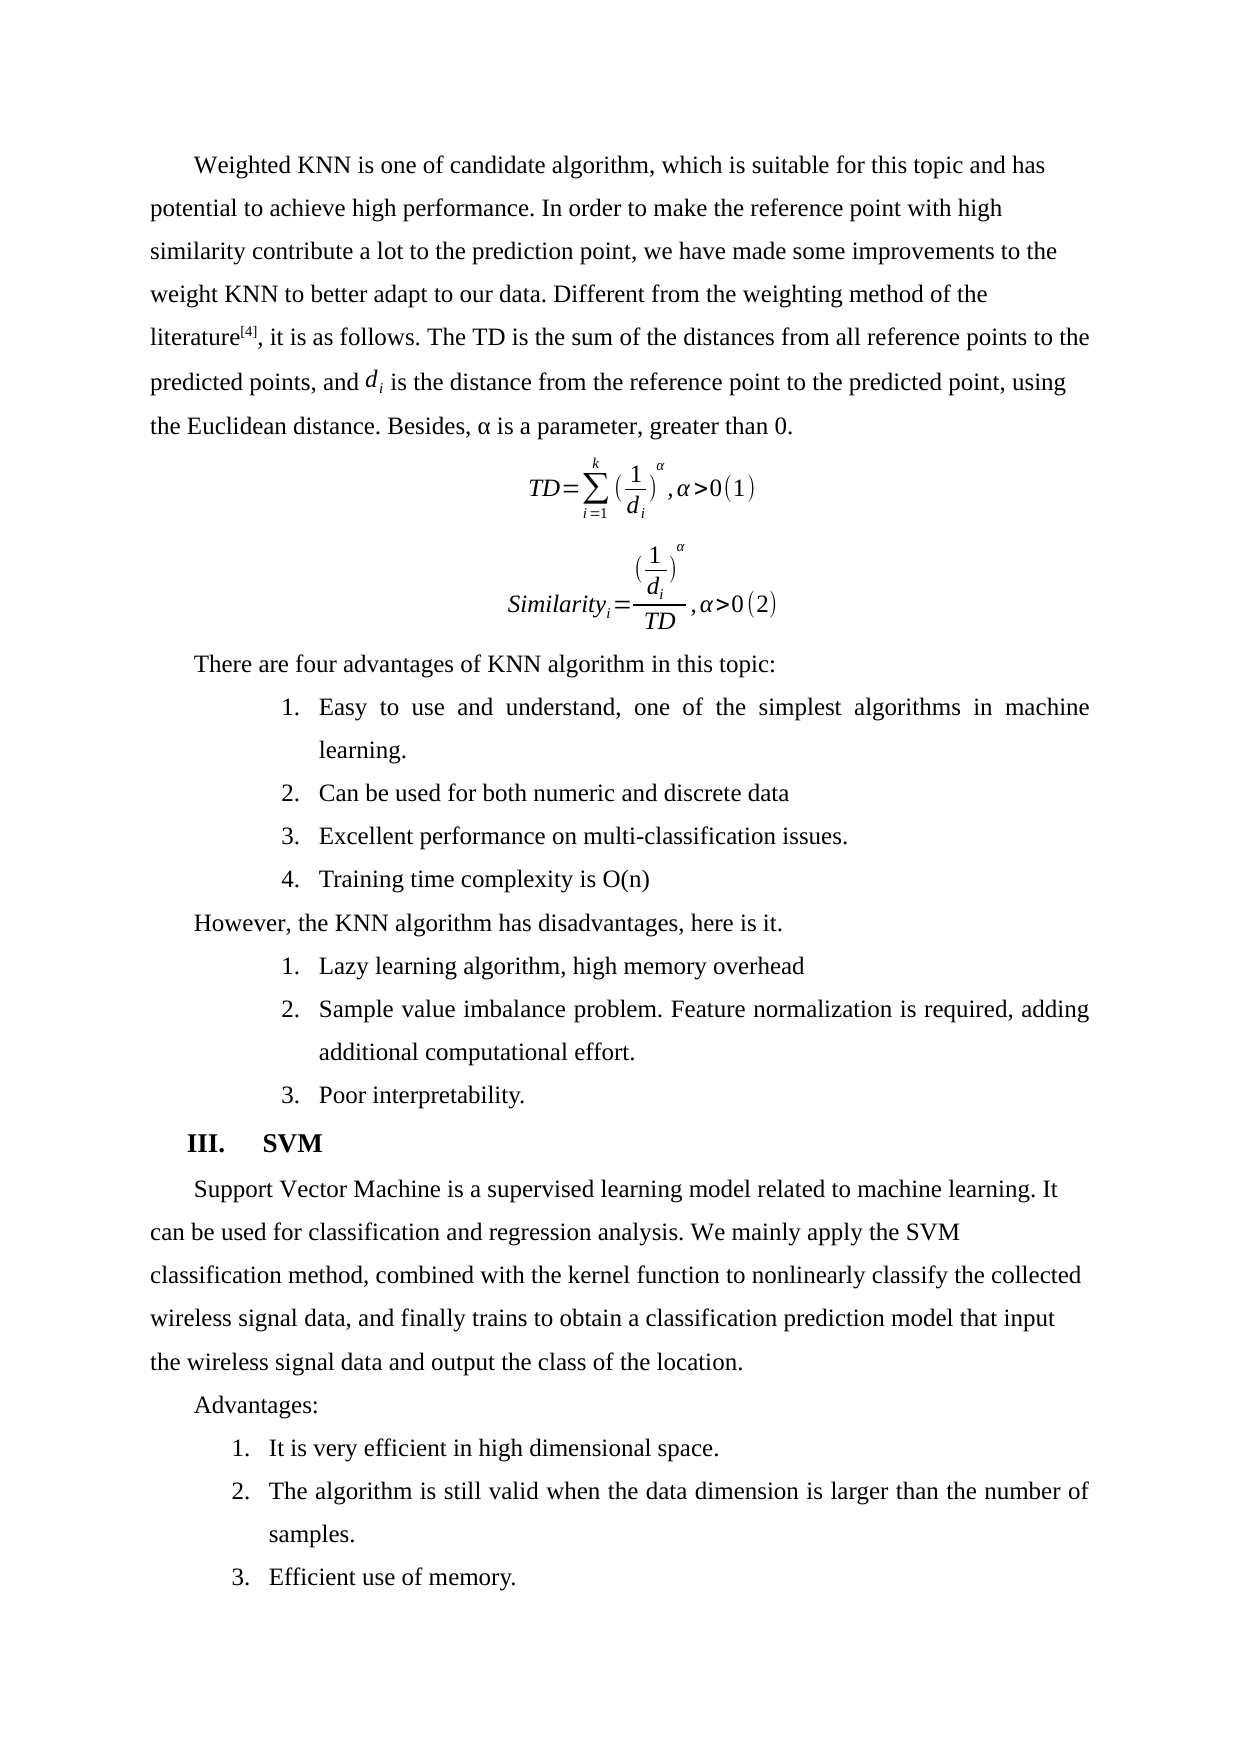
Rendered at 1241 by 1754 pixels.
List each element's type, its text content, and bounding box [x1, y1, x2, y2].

list Poor interpretability. [281, 1080, 1090, 1109]
text There are four advantages of KNN algorithm in this topic: [150, 649, 1090, 678]
list Easy to use and understand, one of the simplest algorithms in machine learning. [281, 692, 1090, 764]
list Can be used for both numeric and discrete data [281, 778, 1090, 807]
text However, the KNN algorithm has disadvantages, here is it. [150, 908, 1090, 936]
list It is very efficient in high dimensional space. [231, 1433, 1090, 1462]
text Weighted KNN is one of candidate algorithm, which is suitable for this topic and has potential to achieve high performance. In order to make the reference point with high similarity contribute a lot to the prediction point, we have made some improvements to the weight KNN to better adapt to our data. Different from the weighting method of the literature[4], it is as follows. The TD is the sum of the distances from all reference points to the predicted points, and is the distance from the reference point to the predicted point, using the Euclidean distance. Besides, α is a parameter, greater than 0. [150, 150, 1090, 440]
list The algorithm is still valid when the data dimension is larger than the number of samples. [231, 1476, 1090, 1548]
subtitle SVM [225, 1127, 1090, 1158]
text Support Vector Machine is a supervised learning model related to machine learning. It can be used for classification and regression analysis. We mainly apply the SVM classification method, combined with the kernel function to nonlinearly classify the collected wireless signal data, and finally trains to obtain a classification prediction model that input the wireless signal data and output the class of the location. [150, 1174, 1090, 1375]
text Advantages: [150, 1390, 1090, 1418]
list Lazy learning algorithm, high memory overhead [281, 951, 1090, 979]
list Excellent performance on multi-classification issues. [281, 821, 1090, 850]
list Training time complexity is O(n) [281, 864, 1090, 893]
list Efficient use of memory. [231, 1562, 1090, 1591]
list Sample value imbalance problem. Feature normalization is required, adding additional computational effort. [281, 994, 1090, 1066]
